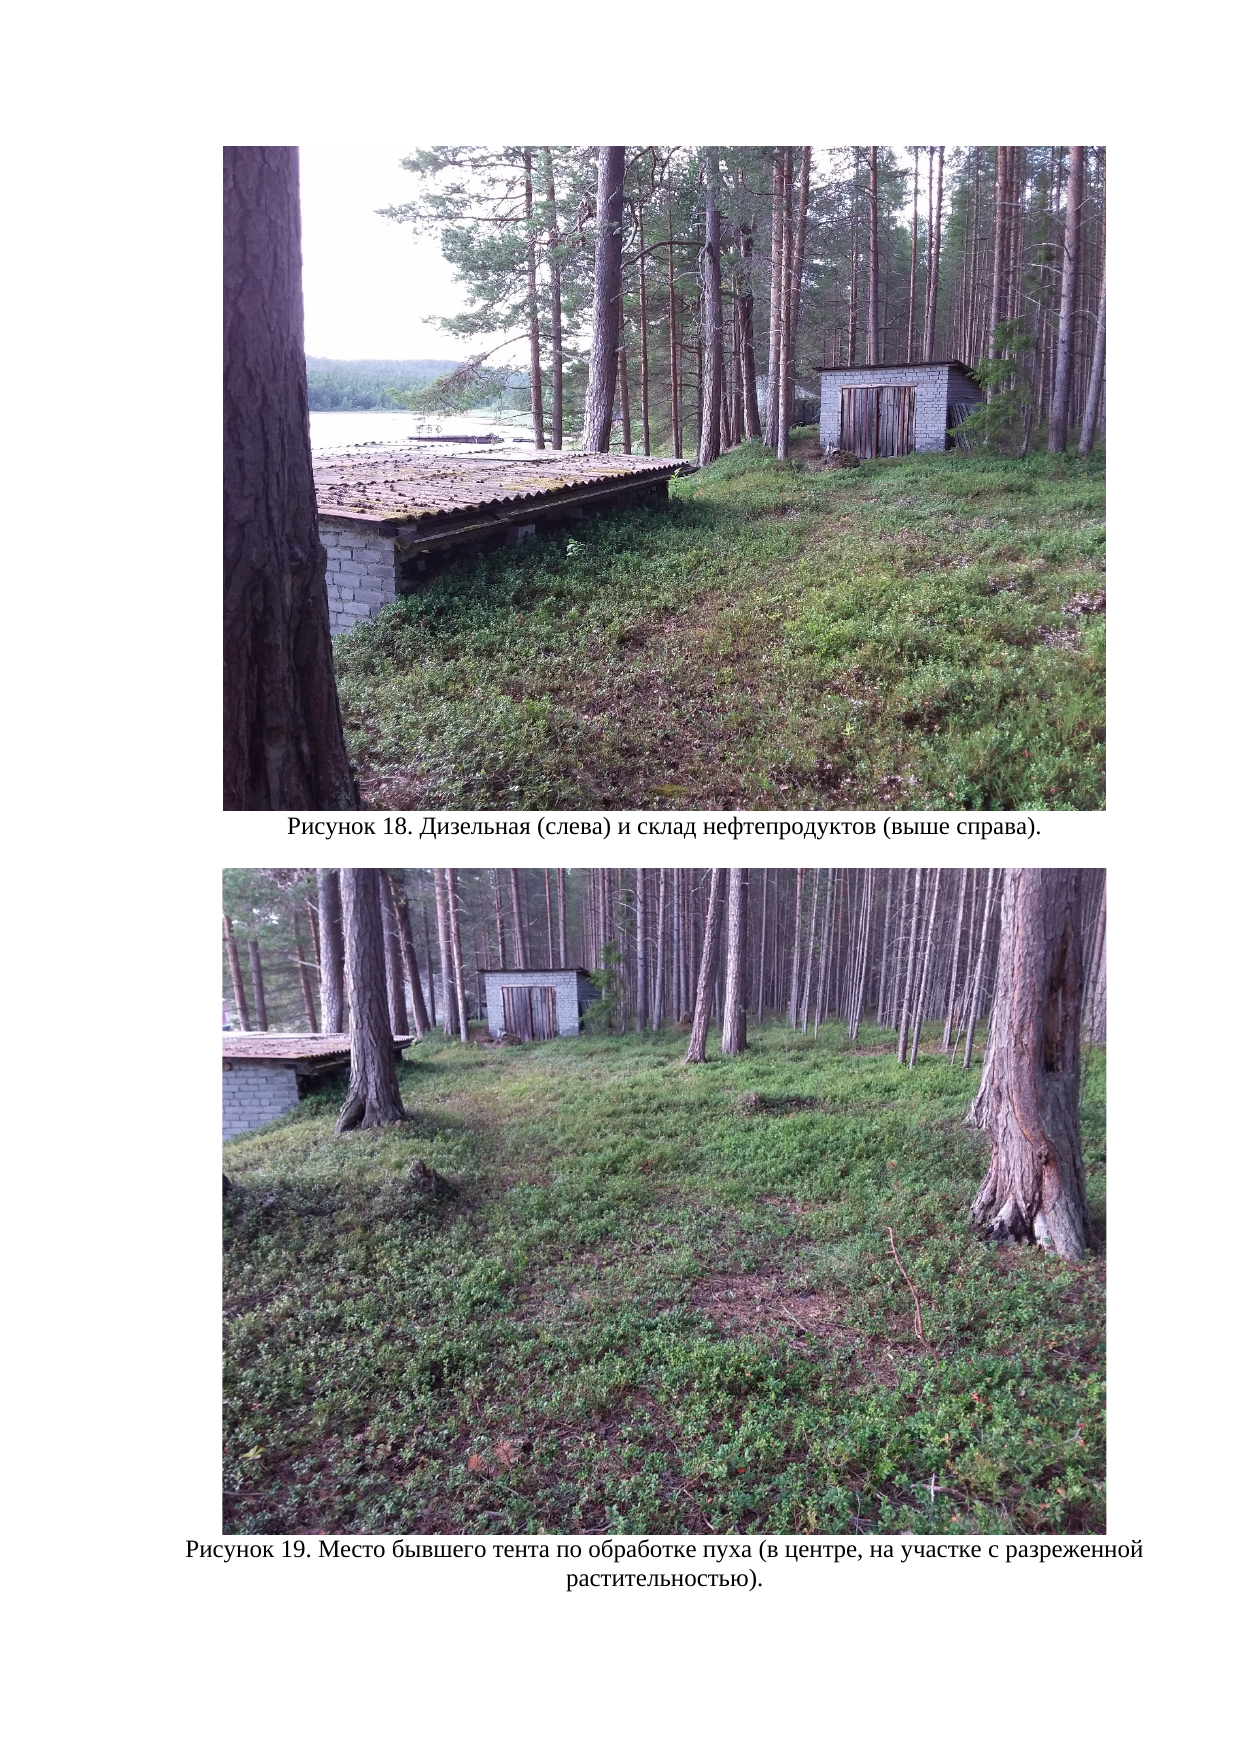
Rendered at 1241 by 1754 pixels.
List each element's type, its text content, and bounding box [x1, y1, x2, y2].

picture [222, 868, 1107, 1535]
text Рисунок 19. Место бывшего тента по обработке пуха (в центре, на участке с разреженной растительностью). [177, 1534, 1152, 1592]
picture [223, 146, 1106, 811]
text Рисунок 18. Дизельная (слева) и склад нефтепродуктов (выше справа). [177, 811, 1152, 839]
